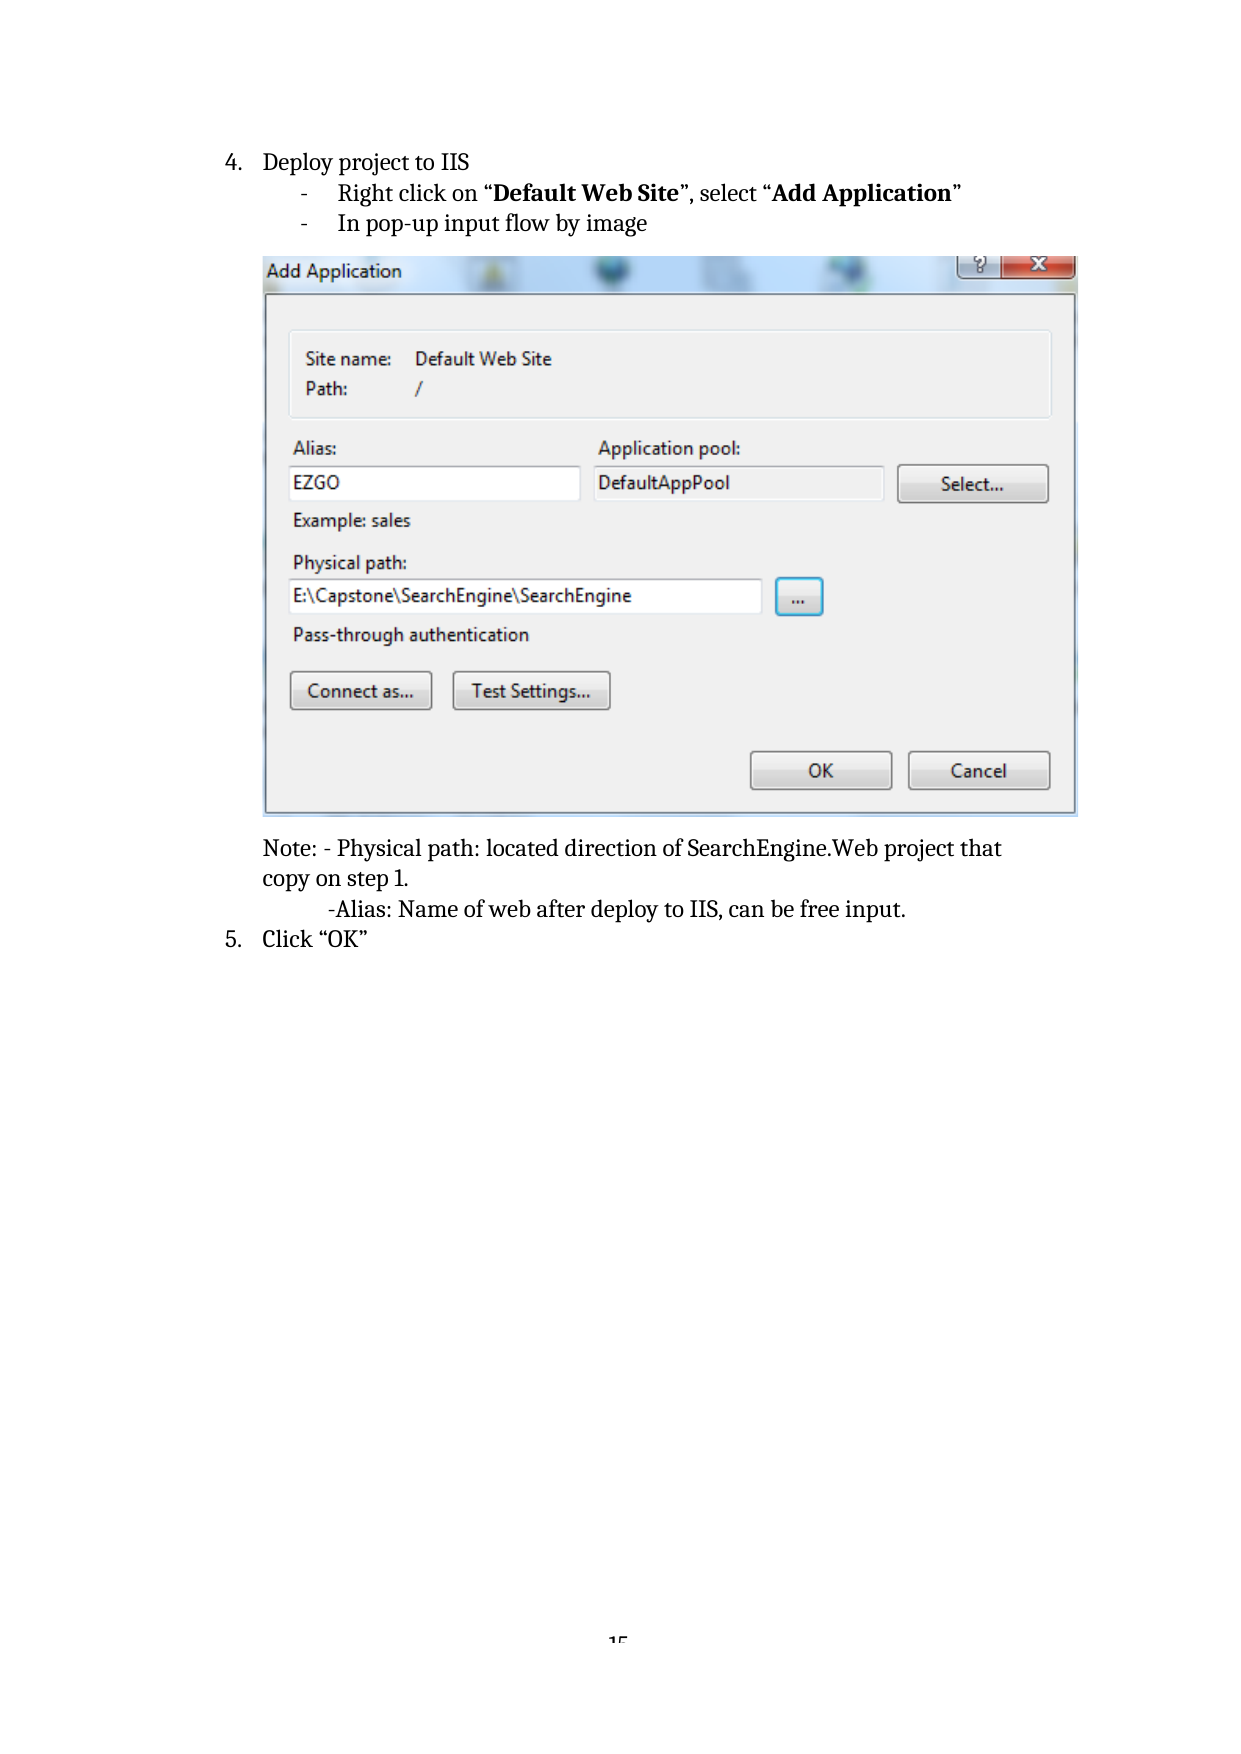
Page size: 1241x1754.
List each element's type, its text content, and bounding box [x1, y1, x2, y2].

list In pop-up input flow by image [300, 209, 1090, 238]
picture [262, 256, 1079, 817]
text Note: - Physical path: located direction of SearchEngine.Web project that copy on step 1. [262, 817, 1037, 893]
list Deploy project to IIS [225, 148, 1090, 177]
list Click “OK” [225, 925, 1090, 954]
list Right click on “Default Web Site”, select “Add Application” [300, 179, 1090, 207]
text -Alias: Name of web after deploy to IIS, can be free input. [327, 894, 1037, 923]
